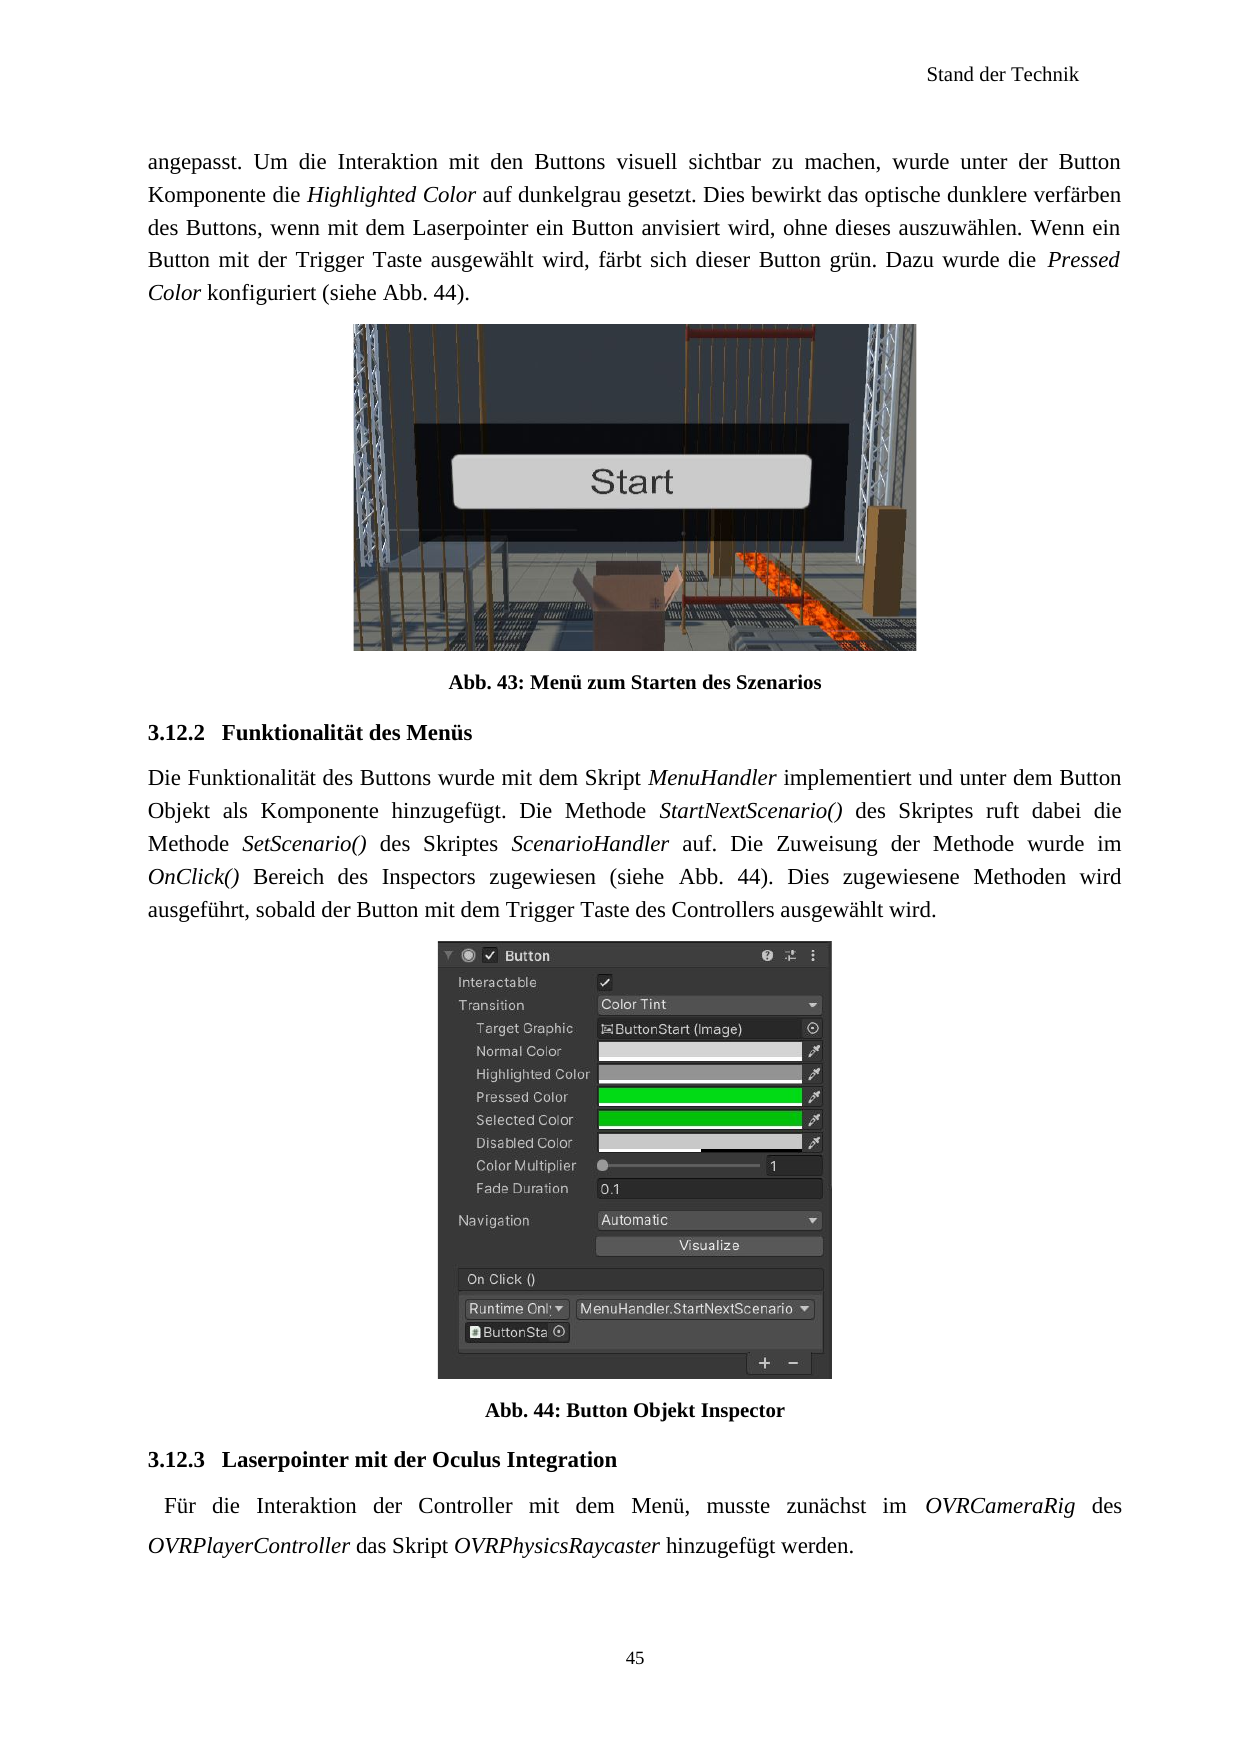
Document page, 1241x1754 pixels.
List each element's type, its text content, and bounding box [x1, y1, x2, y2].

text Für die Interaktion der Controller mit dem Menü, musste zunächst im OVRCameraRig des OVRPlayerController das Skript OVRPhysicsRaycaster hinzugefügt werden. [148, 1492, 1122, 1558]
picture [353, 324, 917, 651]
subtitle Laserpointer mit der Oculus Integration [148, 1447, 1122, 1473]
subtitle Funktionalität des Menüs [148, 719, 1122, 745]
text Die Funktionalität des Buttons wurde mit dem Skript MenuHandler implementiert und unter dem Button Objekt als Komponente hinzugefügt. Die Methode StartNextScenario() des Skriptes ruft dabei die Methode SetScenario() des Skriptes ScenarioHandler auf. Die Zuweisung der Methode wurde im OnClick() Bereich des Inspectors zugewiesen (siehe Abb. 44). Dies zugewiesene Methoden wird ausgeführt, sobald der Button mit dem Trigger Taste des Controllers ausgewählt wird. [148, 764, 1122, 922]
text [148, 148, 1122, 306]
picture [437, 941, 832, 1379]
